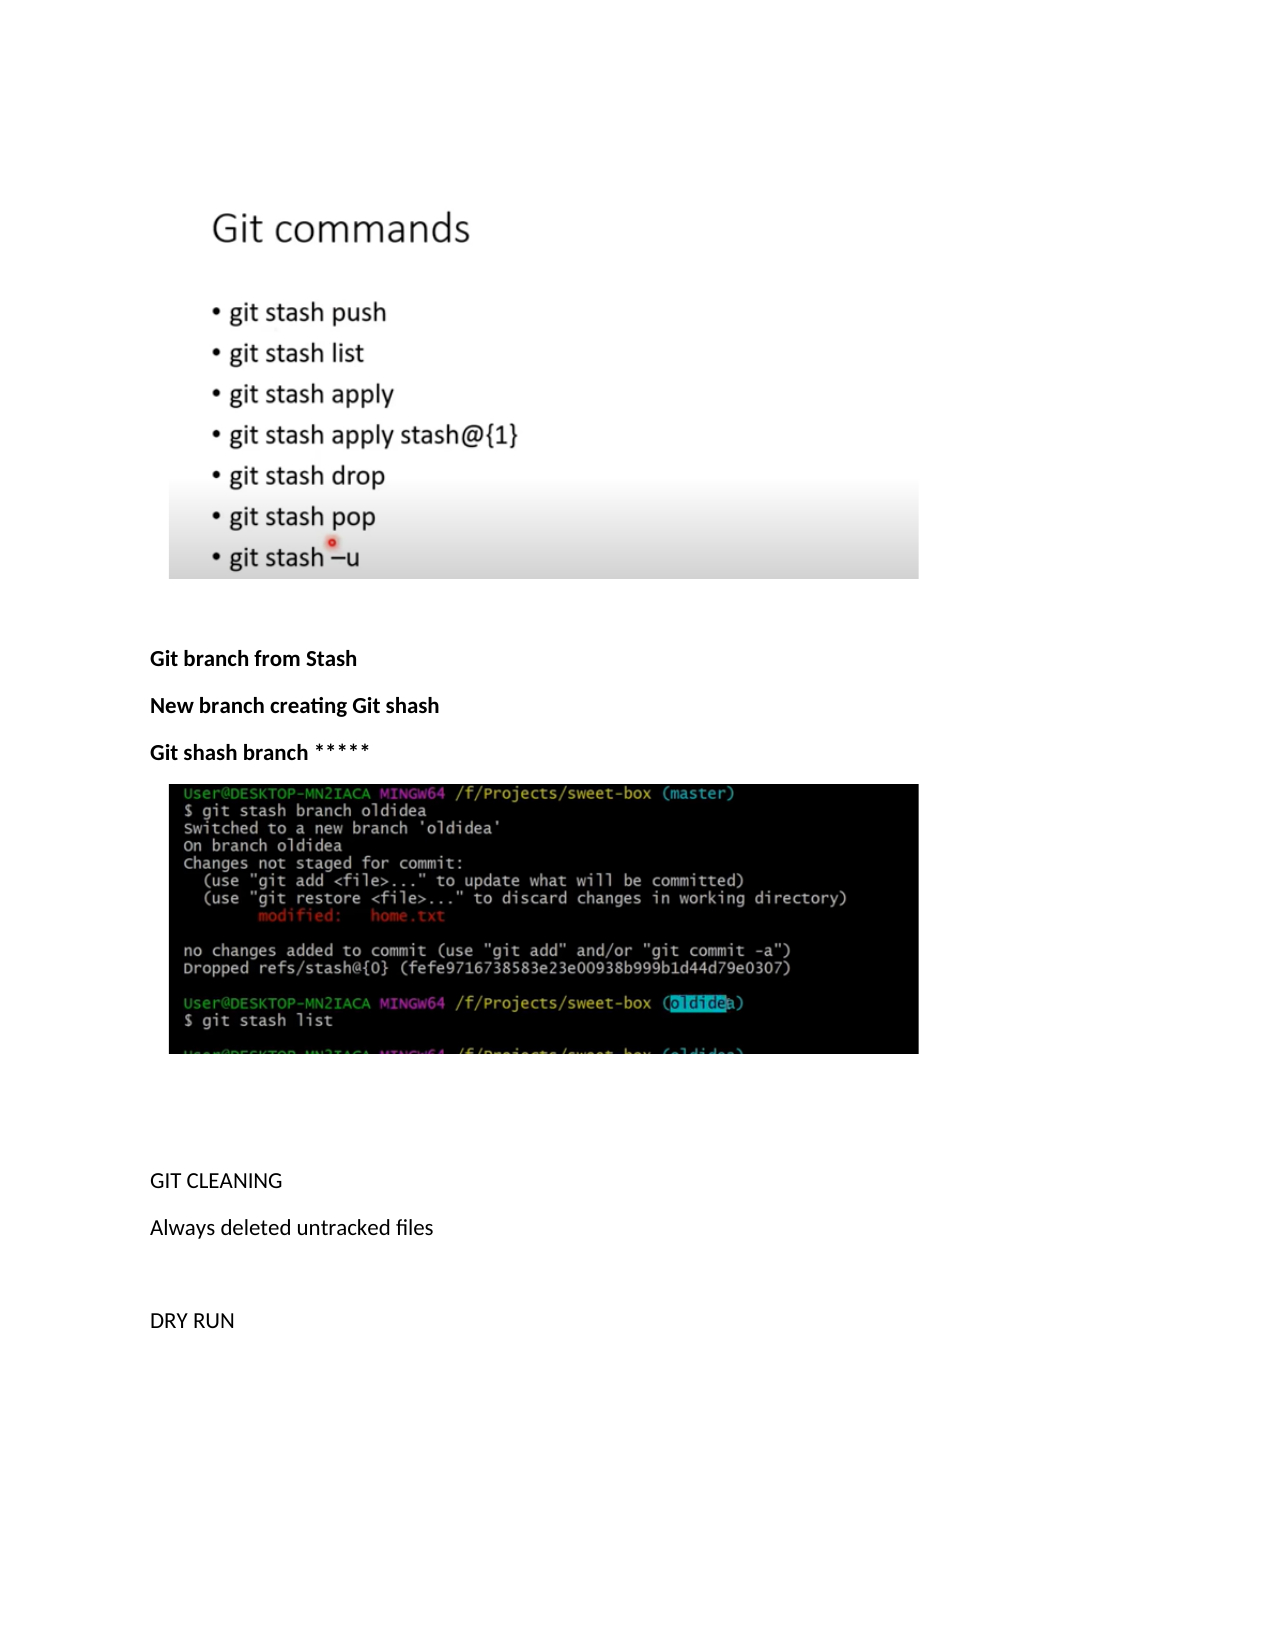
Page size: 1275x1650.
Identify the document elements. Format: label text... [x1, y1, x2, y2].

text DRY RUN [150, 1306, 1125, 1334]
text Git shash branch ***** [150, 738, 1125, 766]
text New branch creating Git shash [150, 691, 1125, 719]
text Always deleted untracked files [150, 1213, 1125, 1241]
text GIT CLEANING [150, 1166, 1125, 1194]
text Git branch from Stash [150, 644, 1125, 672]
